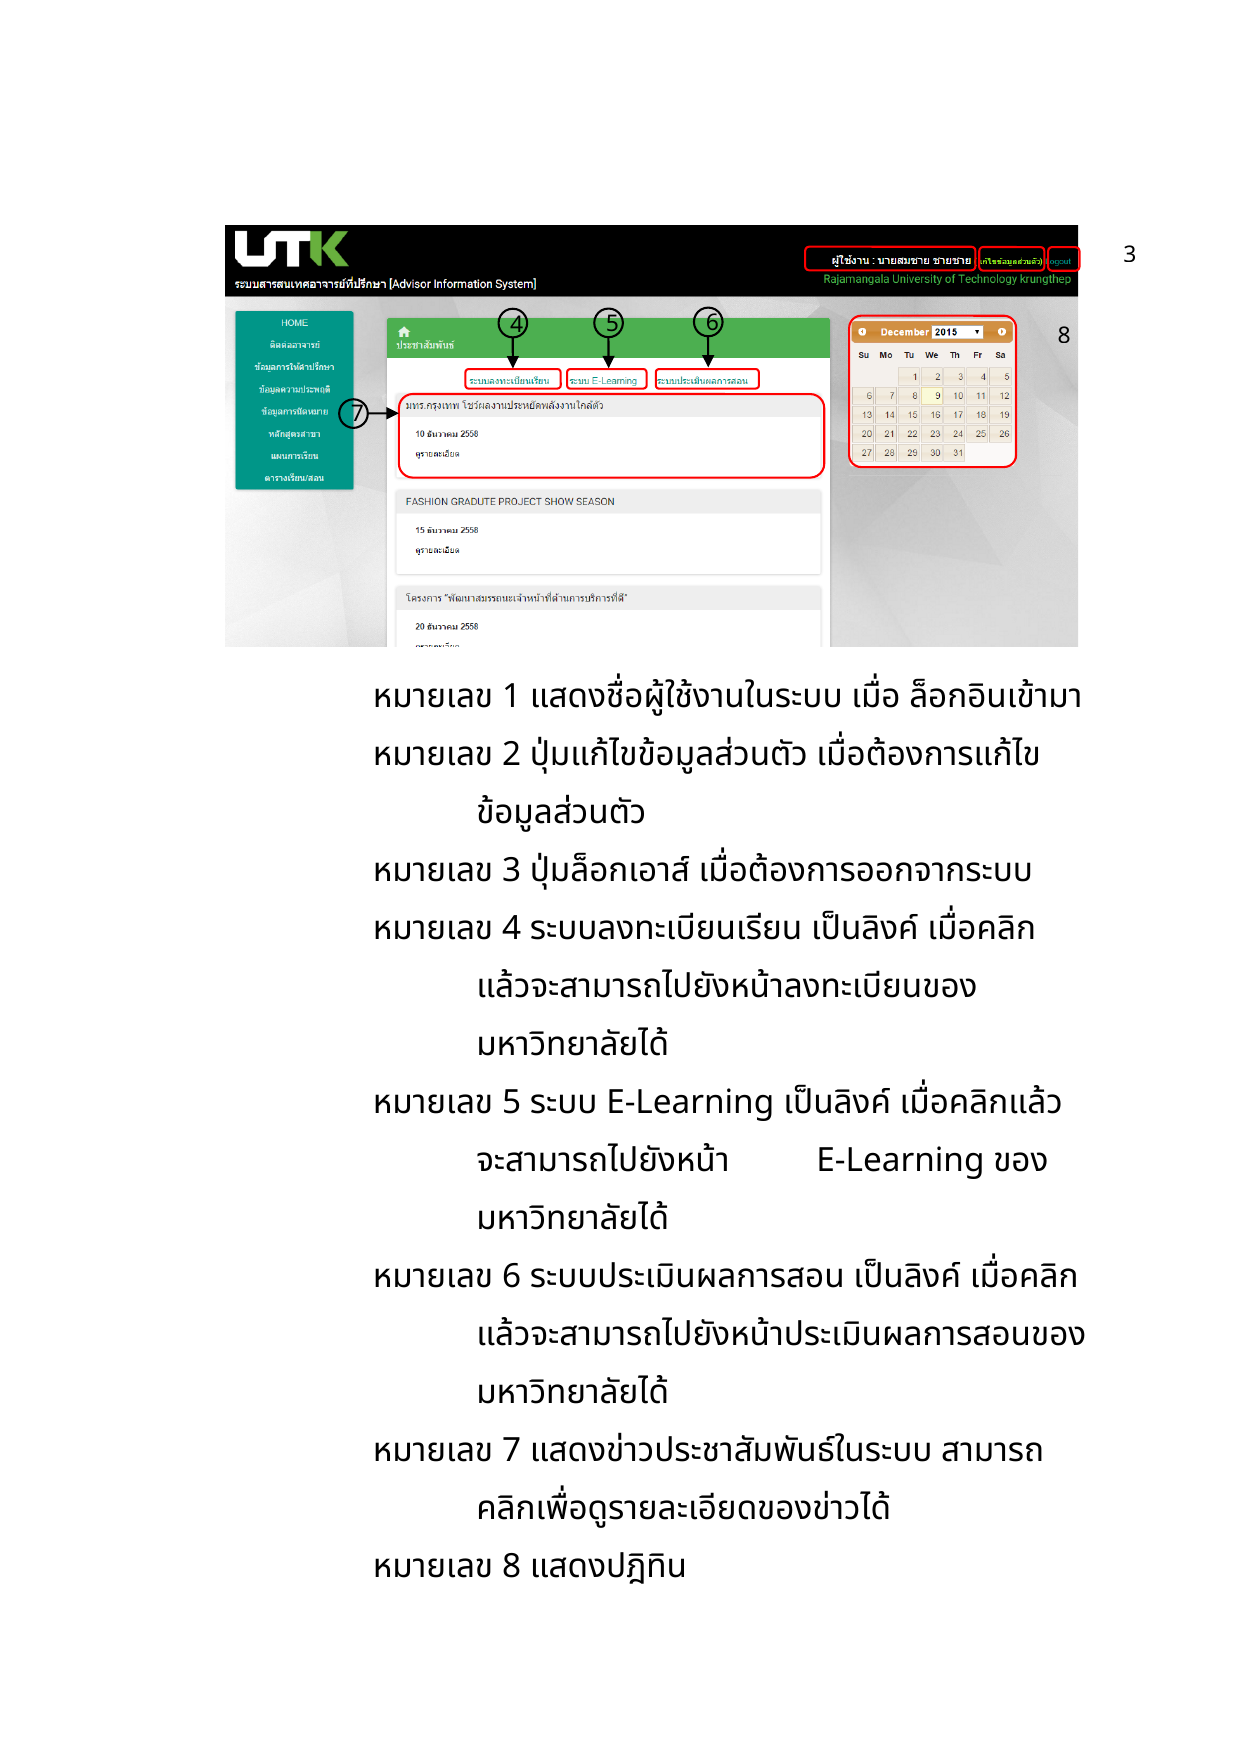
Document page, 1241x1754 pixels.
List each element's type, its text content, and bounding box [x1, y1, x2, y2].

list หมายเลข 8 แสดงปฎิทิน [373, 1542, 1090, 1593]
picture [981, 249, 1043, 269]
picture [225, 225, 1079, 647]
picture [1050, 249, 1078, 269]
list หมายเลข 7 แสดงข่าวประชาสัมพันธ์ในระบบ สามารถคลิกเพื่อดูรายละเอียดของข่าวได้ [373, 1426, 1090, 1535]
list หมายเลข 1 แสดงชื่อผู้ใช้งานในระบบ เมื่อ ล็อกอินเข้ามา [373, 672, 1090, 722]
list หมายเลข 5 ระบบ E-Learning เป็นลิงค์ เมื่อคลิกแล้วจะสามารถไปยังหน้า E-Learning ของมหาวิทยาลัยได้ [373, 1078, 1090, 1245]
list หมายเลข 2 ปุ่มแก้ไขข้อมูลส่วนตัว เมื่อต้องการแก้ไขข้อมูลส่วนตัว [373, 730, 1090, 838]
list หมายเลข 4 ระบบลงทะเบียนเรียน เป็นลิงค์ เมื่อคลิกแล้วจะสามารถไปยังหน้าลงทะเบียนของมหาวิทยาลัยได้ [373, 904, 1090, 1071]
list หมายเลข 3 ปุ่มล็อกเอาส์ เมื่อต้องการออกจากระบบ [373, 846, 1090, 897]
list หมายเลข 6 ระบบประเมินผลการสอน เป็นลิงค์ เมื่อคลิกแล้วจะสามารถไปยังหน้าประเมินผลการสอนของมหาวิทยาลัยได้ [373, 1252, 1090, 1419]
